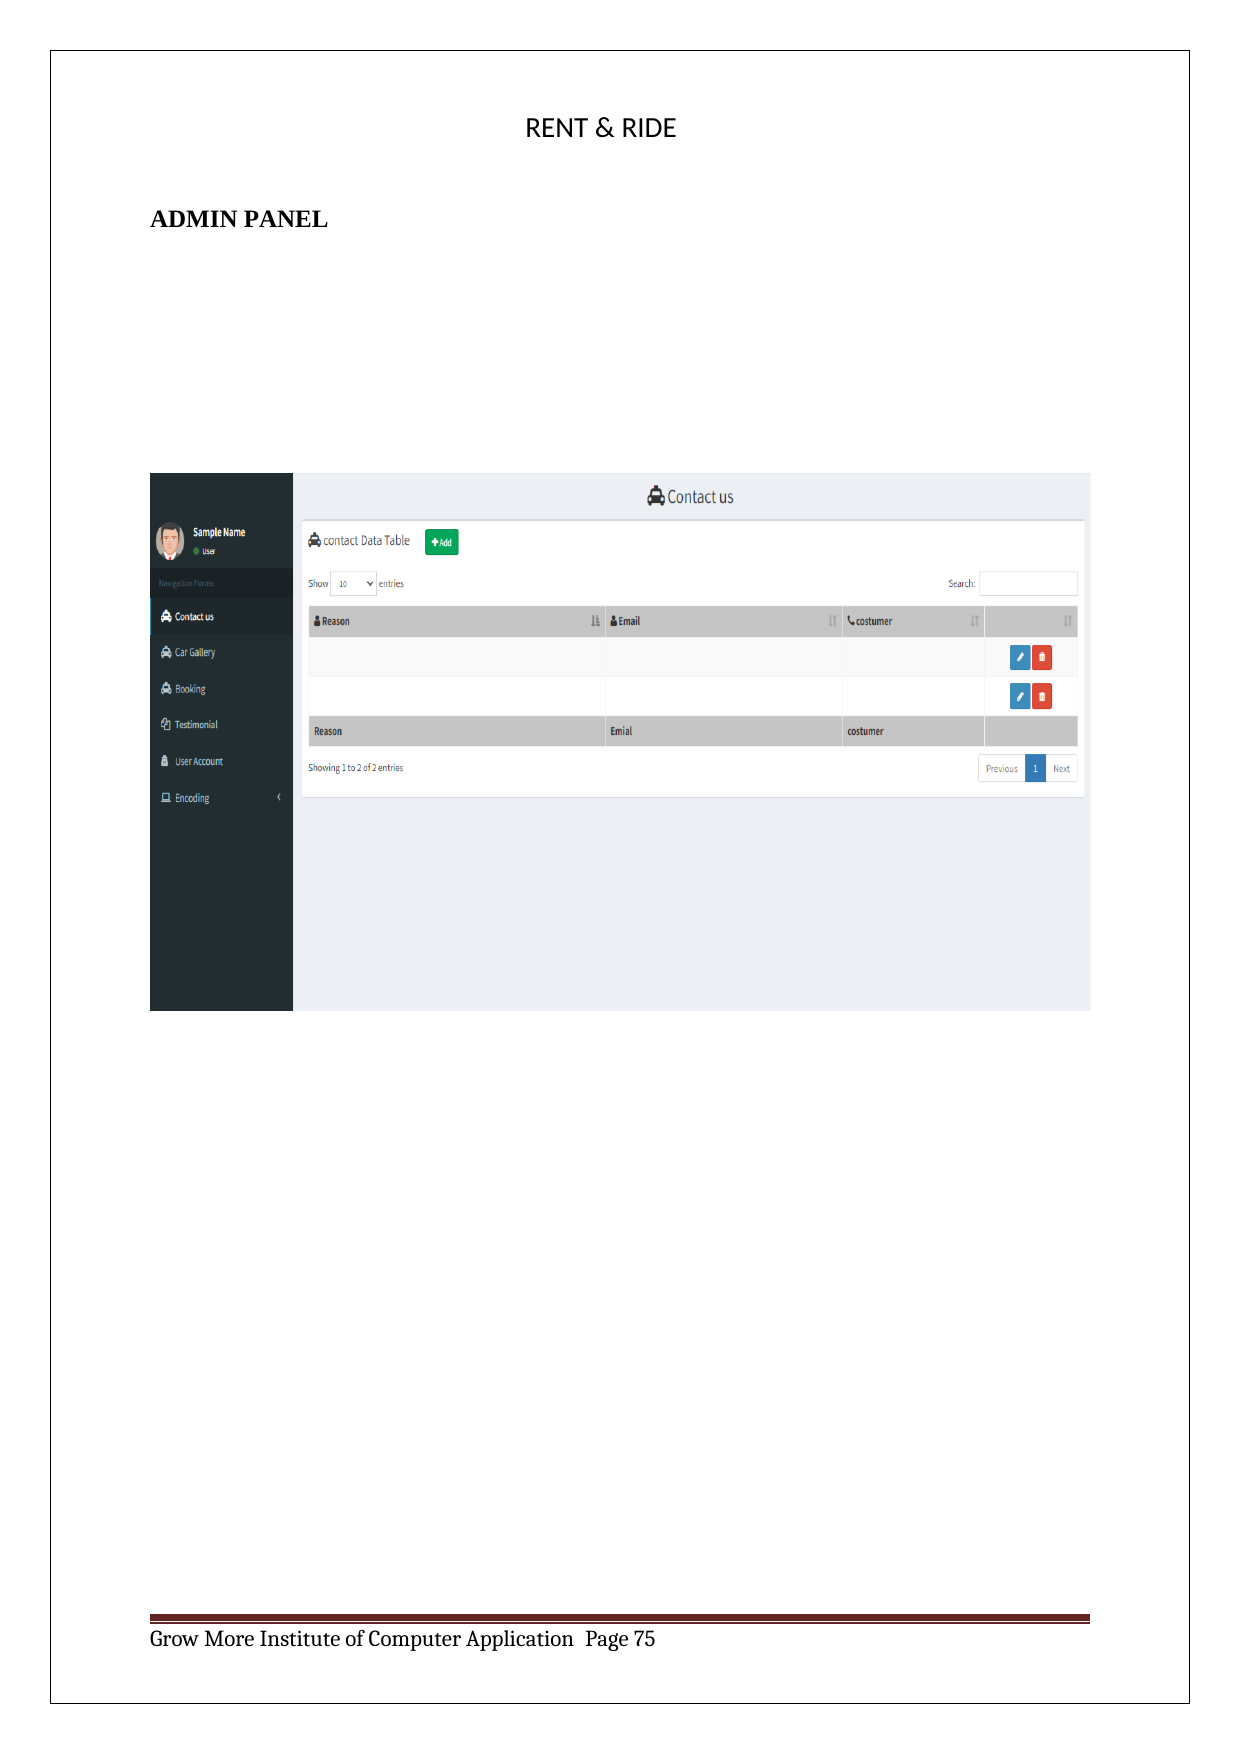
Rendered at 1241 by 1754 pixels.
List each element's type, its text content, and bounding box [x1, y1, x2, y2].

text ADMIN PANEL [150, 204, 1090, 233]
picture [150, 473, 1091, 1011]
